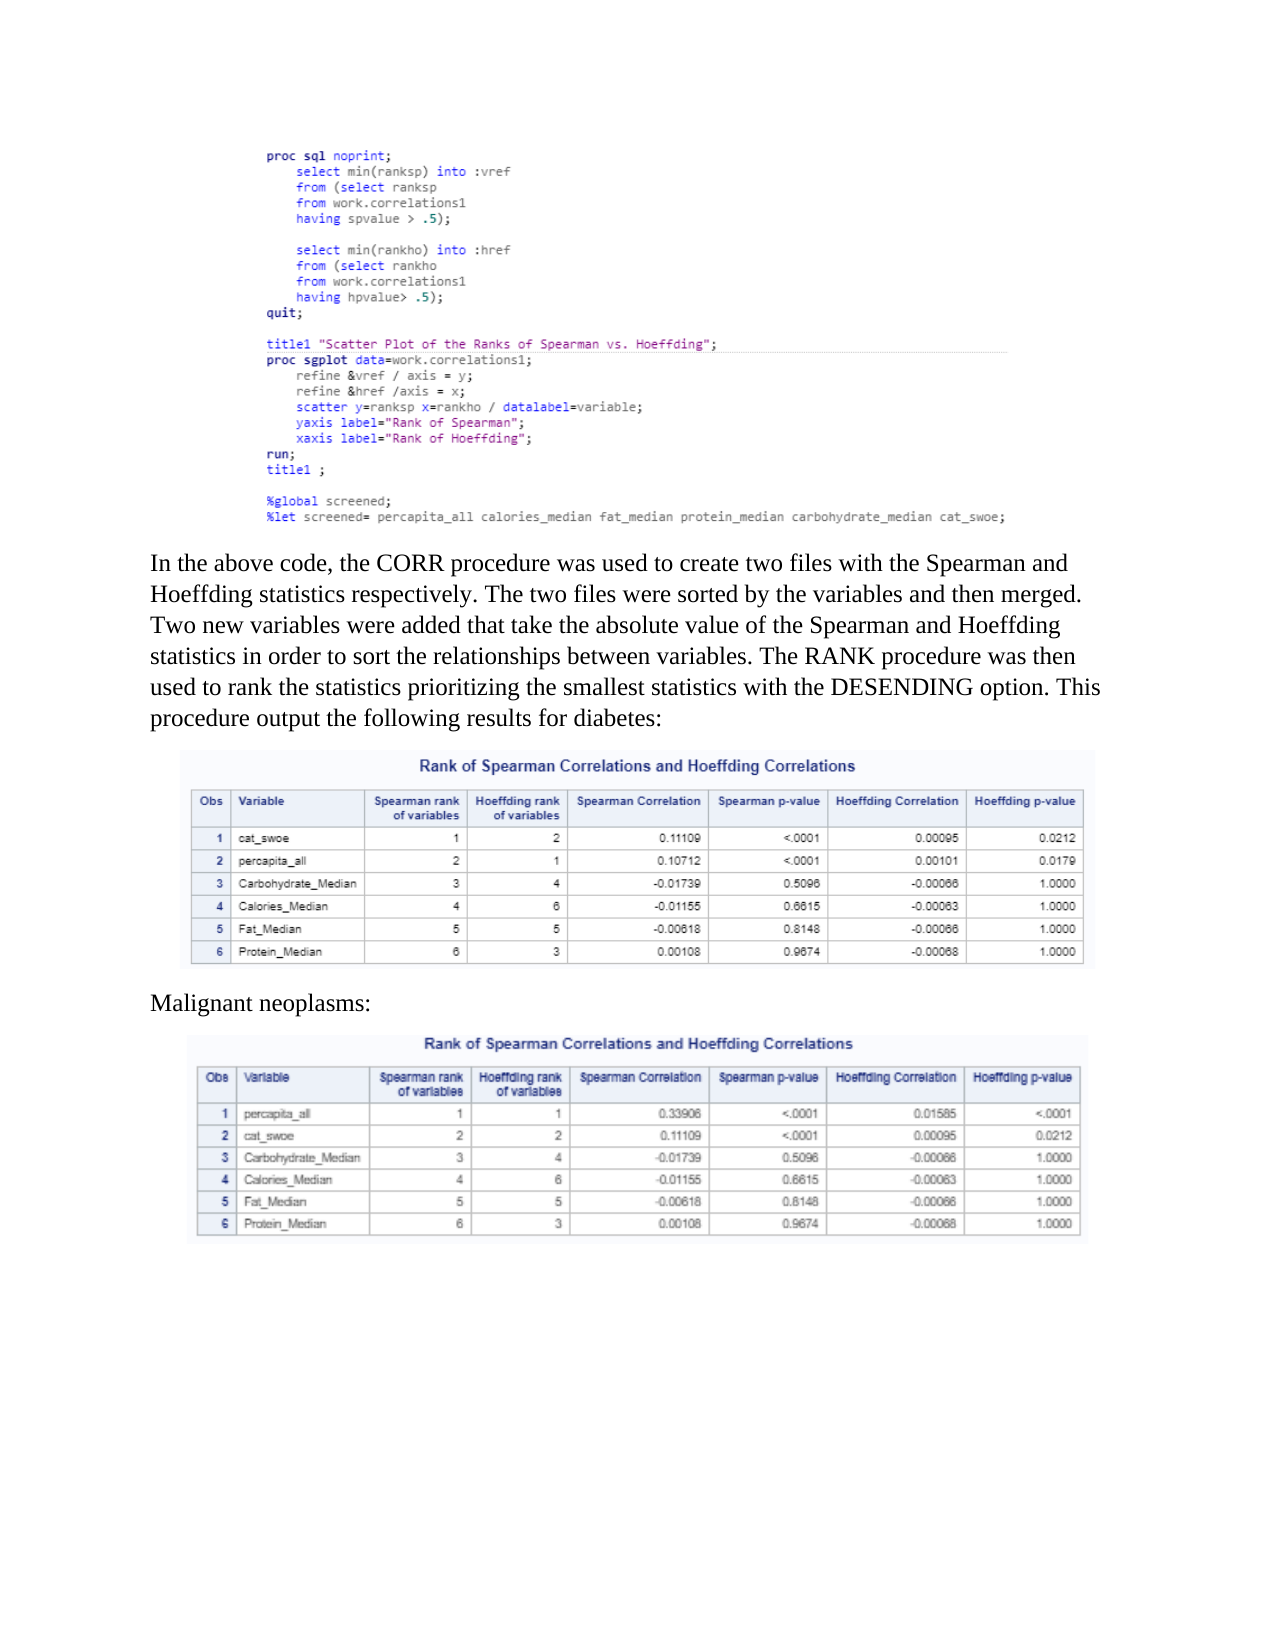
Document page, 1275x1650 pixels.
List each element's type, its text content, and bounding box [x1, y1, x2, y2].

text Malignant neoplasms: [150, 988, 1125, 1017]
picture [266, 150, 1009, 529]
picture [186, 1035, 1089, 1244]
picture [179, 750, 1096, 969]
text In the above code, the CORR procedure was used to create two files with the Spearman and Hoeffding statistics respectively. The two files were sorted by the variables and then merged. Two new variables were added that take the absolute value of the Spearman and Hoeffding statistics in order to sort the relationships between variables. The RANK procedure was then used to rank the statistics prioritizing the smallest statistics with the DESENDING option. This procedure output the following results for diabetes: [150, 548, 1125, 732]
